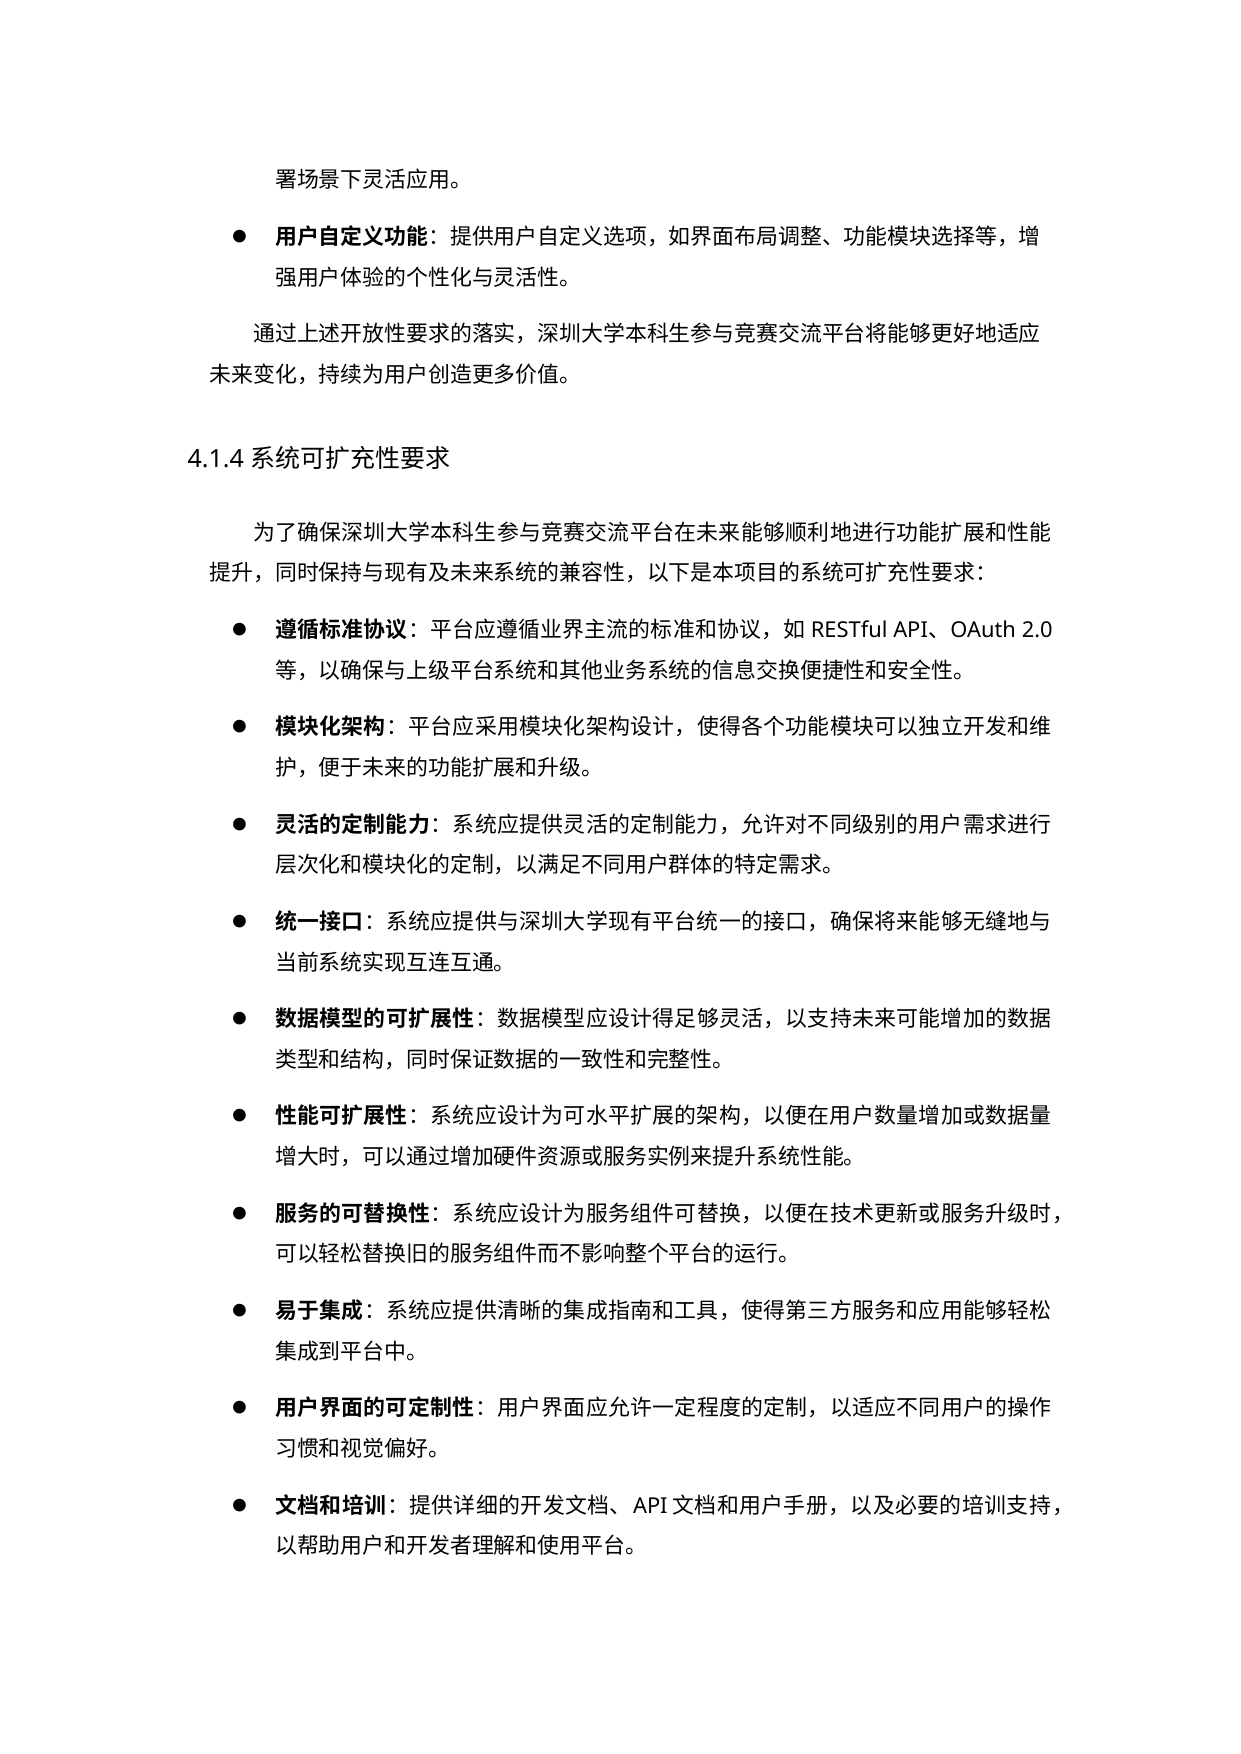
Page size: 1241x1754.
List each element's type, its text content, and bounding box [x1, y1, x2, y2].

list 模块化架构：平台应采用模块化架构设计，使得各个功能模块可以独立开发和维护，便于未来的功能扩展和升级。 [231, 709, 1053, 782]
list 用户自定义功能：提供用户自定义选项，如界面布局调整、功能模块选择等，增强用户体验的个性化与灵活性。 [231, 219, 1053, 292]
list 用户界面的可定制性：用户界面应允许一定程度的定制，以适应不同用户的操作习惯和视觉偏好。 [231, 1390, 1053, 1463]
list 灵活的定制能力：系统应提供灵活的定制能力，允许对不同级别的用户需求进行层次化和模块化的定制，以满足不同用户群体的特定需求。 [231, 806, 1053, 879]
text 为了确保深圳大学本科生参与竞赛交流平台在未来能够顺利地进行功能扩展和性能提升，同时保持与现有及未来系统的兼容性，以下是本项目的系统可扩充性要求： [209, 514, 1053, 587]
list 服务的可替换性：系统应设计为服务组件可替换，以便在技术更新或服务升级时，可以轻松替换旧的服务组件而不影响整个平台的运行。 [231, 1195, 1053, 1268]
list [231, 162, 1053, 194]
list 易于集成：系统应提供清晰的集成指南和工具，使得第三方服务和应用能够轻松集成到平台中。 [231, 1293, 1053, 1366]
text 通过上述开放性要求的落实，深圳大学本科生参与竞赛交流平台将能够更好地适应未来变化，持续为用户创造更多价值。 [209, 316, 1053, 389]
list 文档和培训：提供详细的开发文档、API文档和用户手册，以及必要的培训支持，以帮助用户和开发者理解和使用平台。 [231, 1487, 1053, 1560]
subtitle 4.1.4 系统可扩充性要求 [187, 424, 1053, 489]
list 遵循标准协议：平台应遵循业界主流的标准和协议，如RESTful API、OAuth 2.0等，以确保与上级平台系统和其他业务系统的信息交换便捷性和安全性。 [231, 612, 1053, 685]
list 数据模型的可扩展性：数据模型应设计得足够灵活，以支持未来可能增加的数据类型和结构，同时保证数据的一致性和完整性。 [231, 1001, 1053, 1074]
list 性能可扩展性：系统应设计为可水平扩展的架构，以便在用户数量增加或数据量增大时，可以通过增加硬件资源或服务实例来提升系统性能。 [231, 1098, 1053, 1171]
list 统一接口：系统应提供与深圳大学现有平台统一的接口，确保将来能够无缝地与当前系统实现互连互通。 [231, 903, 1053, 977]
